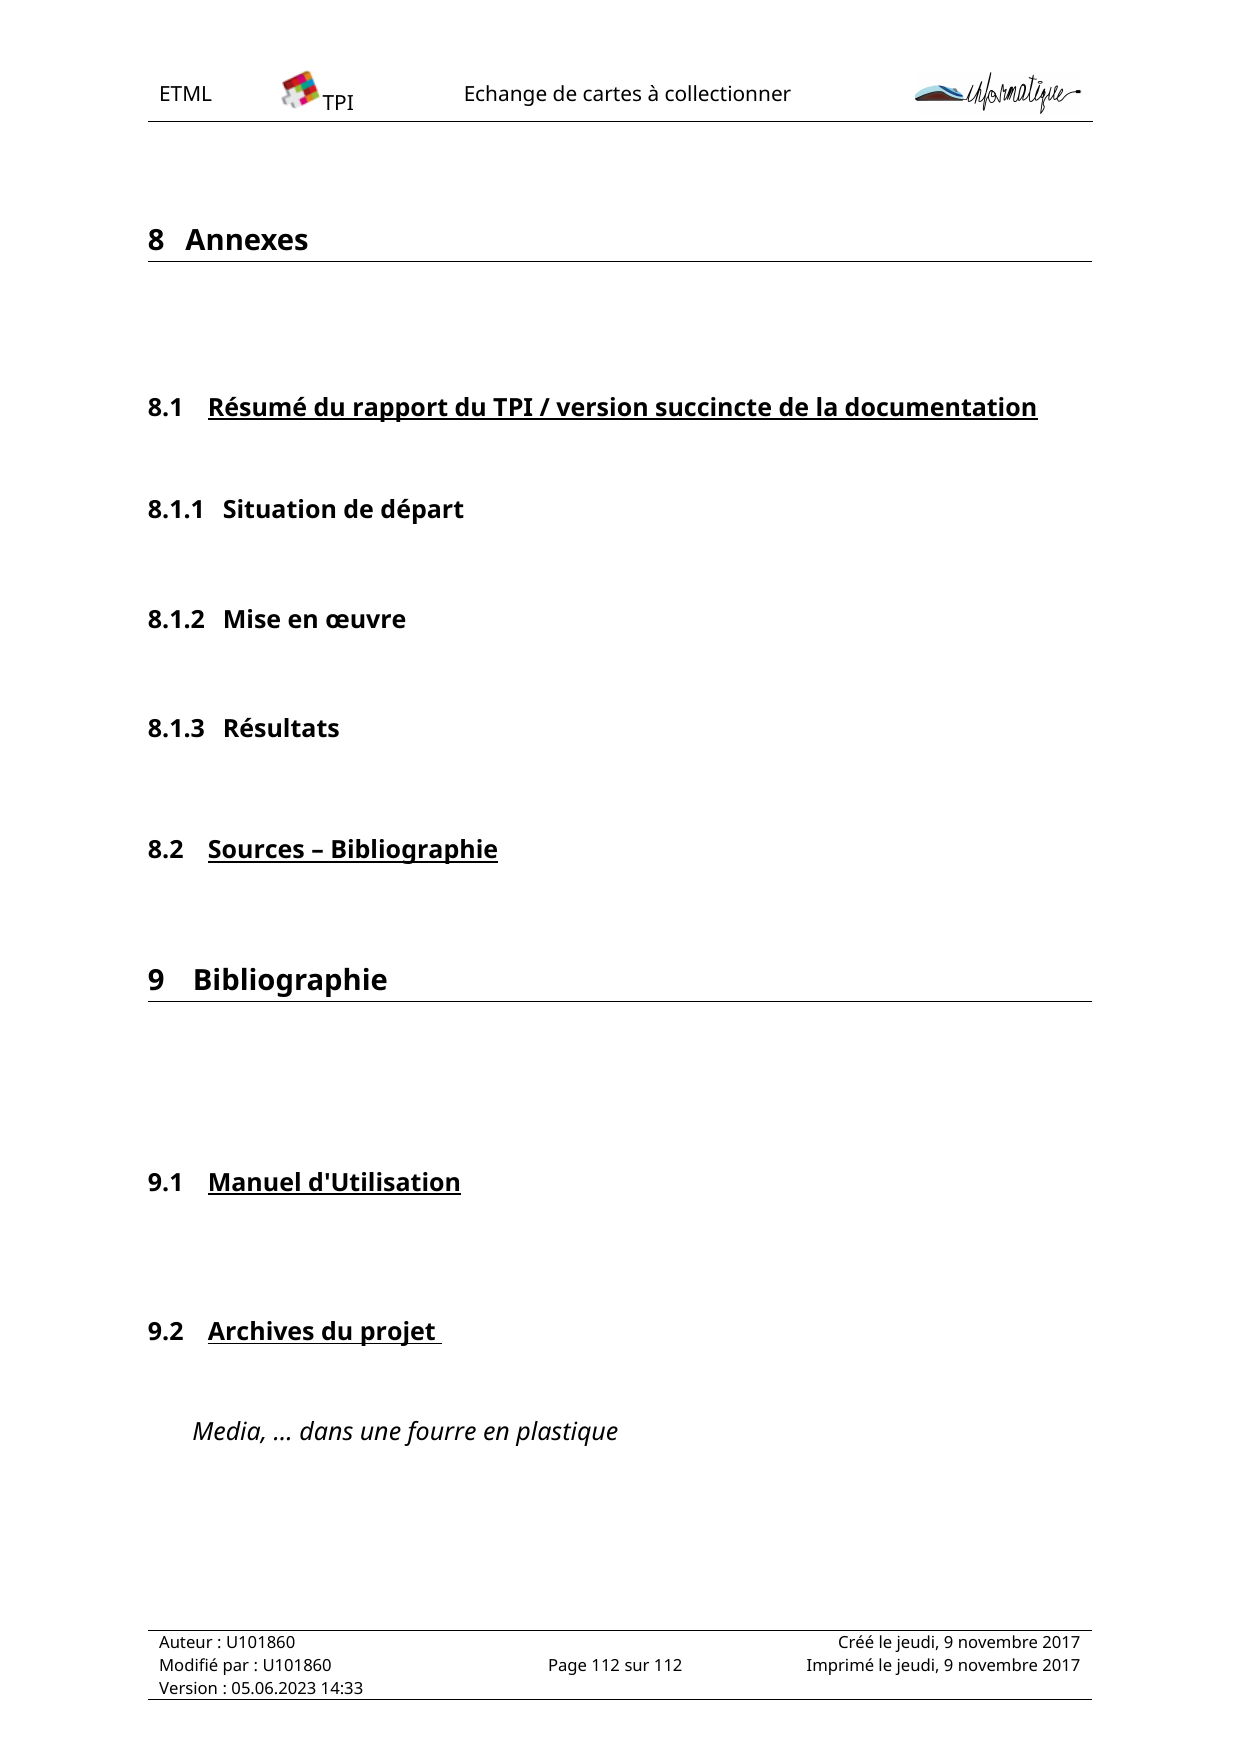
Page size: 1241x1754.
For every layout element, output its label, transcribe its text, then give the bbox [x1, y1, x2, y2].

subtitle Archives du projet [148, 1314, 1092, 1348]
subtitle Résumé du rapport du TPI / version succincte de la documentation [148, 389, 1092, 423]
subtitle Situation de départ [148, 492, 1092, 526]
subtitle Résultats [148, 710, 1092, 744]
subtitle Sources – Bibliographie [148, 832, 1092, 866]
subtitle Annexes [148, 219, 1092, 261]
picture [276, 69, 323, 111]
subtitle Mise en œuvre [148, 601, 1092, 635]
subtitle Manuel d'Utilisation [148, 1164, 1092, 1198]
text Media, … dans une fourre en plastique [192, 1413, 1092, 1447]
